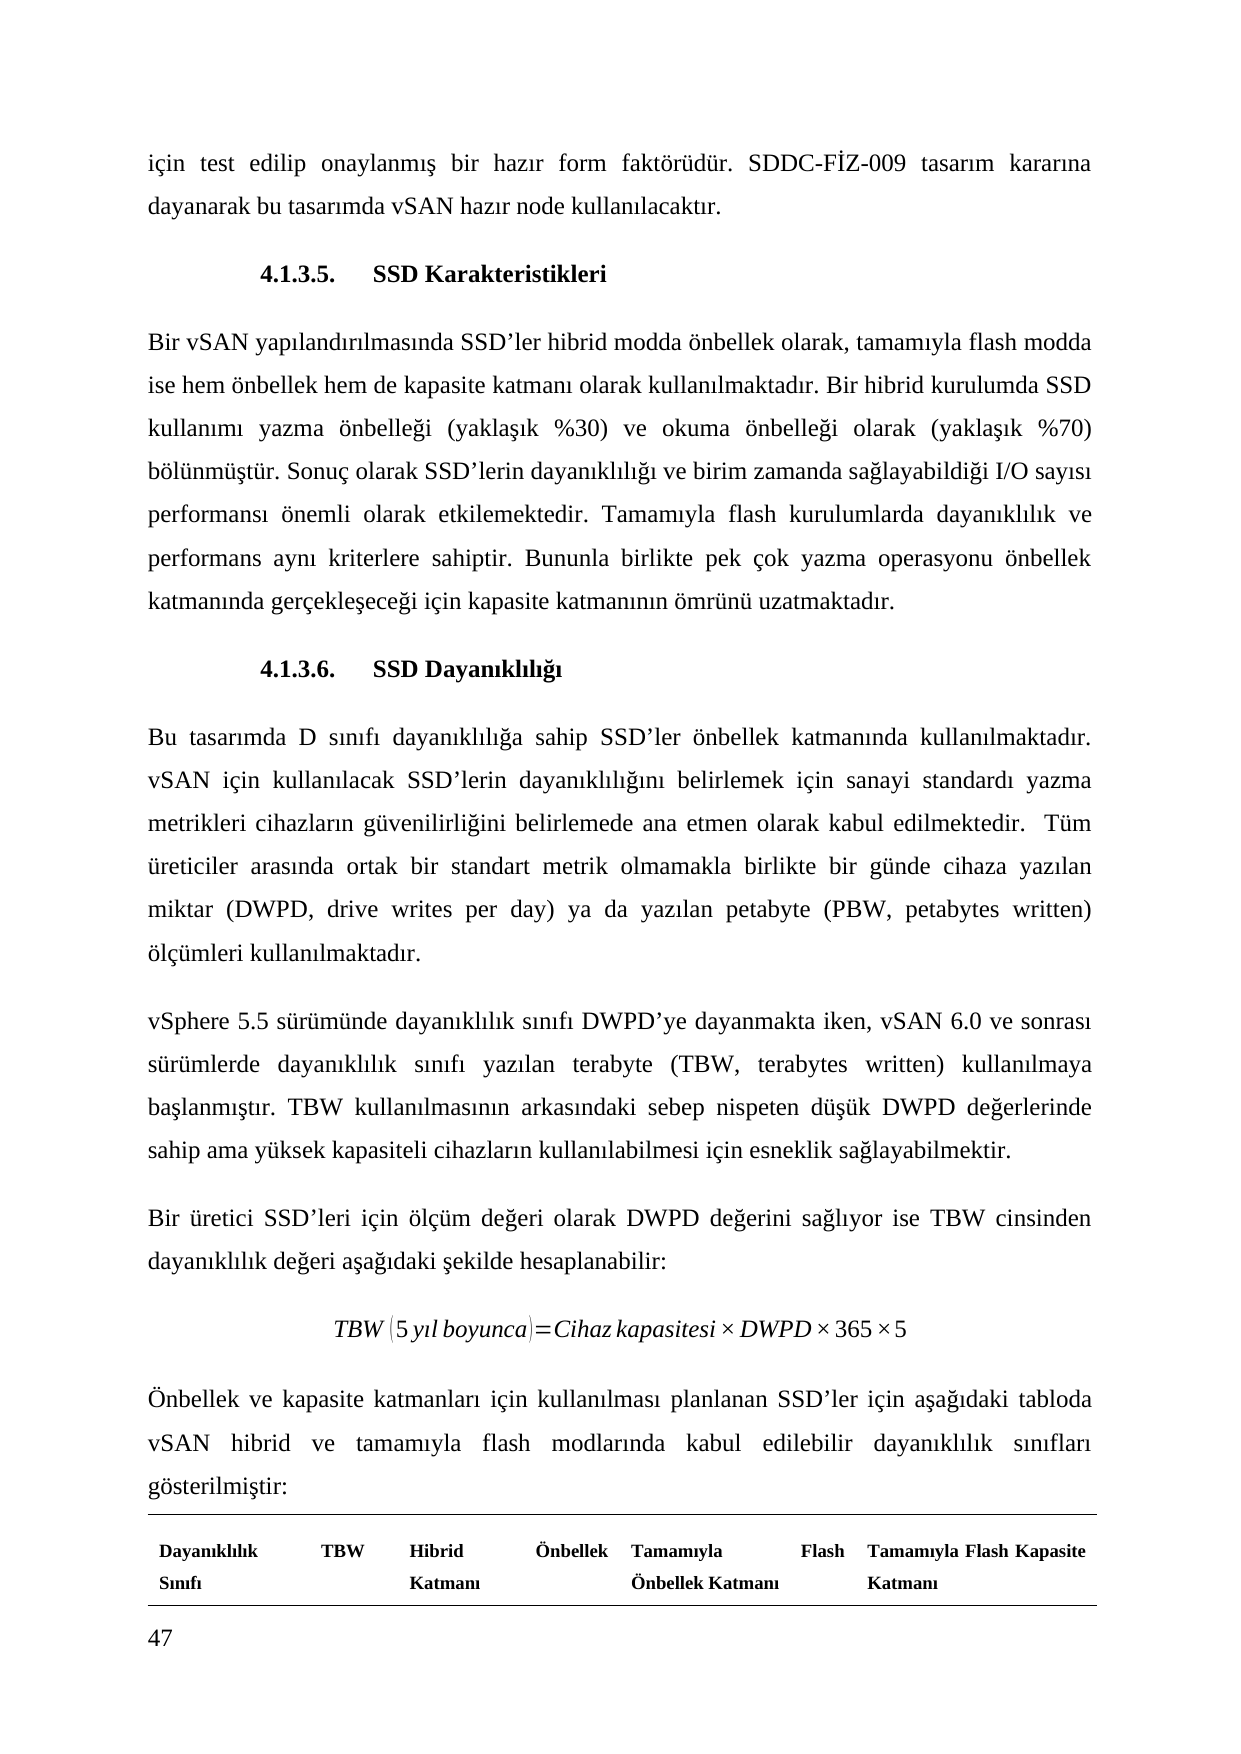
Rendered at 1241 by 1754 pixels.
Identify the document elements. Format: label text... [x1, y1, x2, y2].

text Bir vSAN yapılandırılmasında SSD’ler hibrid modda önbellek olarak, tamamıyla flash modda ise hem önbellek hem de kapasite katmanı olarak kullanılmaktadır. Bir hibrid kurulumda SSD kullanımı yazma önbelleği (yaklaşık %30) ve okuma önbelleği olarak (yaklaşık %70) bölünmüştür. Sonuç olarak SSD’lerin dayanıklılığı ve birim zamanda sağlayabildiği I/O sayısı performansı önemli olarak etkilemektedir. Tamamıyla flash kurulumlarda dayanıklılık ve performans aynı kriterlere sahiptir. Bununla birlikte pek çok yazma operasyonu önbellek katmanında gerçekleşeceği için kapasite katmanının ömrünü uzatmaktadır. [148, 327, 1093, 614]
table_header Hibrid Önbellek Katmanı [398, 1515, 619, 1604]
table_header TBW [310, 1515, 398, 1604]
table_header Dayanıklılık Sınıfı [148, 1515, 309, 1604]
list SSD Karakteristikleri [260, 259, 1093, 288]
text Önbellek ve kapasite katmanları için kullanılması planlanan SSD’ler için aşağıdaki tabloda vSAN hibrid ve tamamıyla flash modlarında kabul edilebilir dayanıklılık sınıfları gösterilmiştir: [148, 1384, 1093, 1499]
list SSD Dayanıklılığı [260, 654, 1093, 683]
text vSphere 5.5 sürümünde dayanıklılık sınıfı DWPD’ye dayanmakta iken, vSAN 6.0 ve sonrası sürümlerde dayanıklılık sınıfı yazılan terabyte (TBW, terabytes written) kullanılmaya başlanmıştır. TBW kullanılmasının arkasındaki sebep nispeten düşük DWPD değerlerinde sahip ama yüksek kapasiteli cihazların kullanılabilmesi için esneklik sağlayabilmektir. [148, 1006, 1093, 1164]
text Bir üretici SSD’leri için ölçüm değeri olarak DWPD değerini sağlıyor ise TBW cinsinden dayanıklılık değeri aşağıdaki şekilde hesaplanabilir: [148, 1203, 1093, 1275]
table_header Tamamıyla Flash Kapasite Katmanı [856, 1515, 1097, 1604]
table_header Tamamıyla Flash Önbellek Katmanı [620, 1515, 856, 1604]
text Bu tasarımda D sınıfı dayanıklılığa sahip SSD’ler önbellek katmanında kullanılmaktadır. vSAN için kullanılacak SSD’lerin dayanıklılığını belirlemek için sanayi standardı yazma metrikleri cihazların güvenilirliğini belirlemede ana etmen olarak kabul edilmektedir. Tüm üreticiler arasında ortak bir standart metrik olmamakla birlikte bir günde cihaza yazılan miktar (DWPD, drive writes per day) ya da yazılan petabyte (PBW, petabytes written) ölçümleri kullanılmaktadır. [148, 722, 1093, 966]
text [148, 148, 1093, 219]
